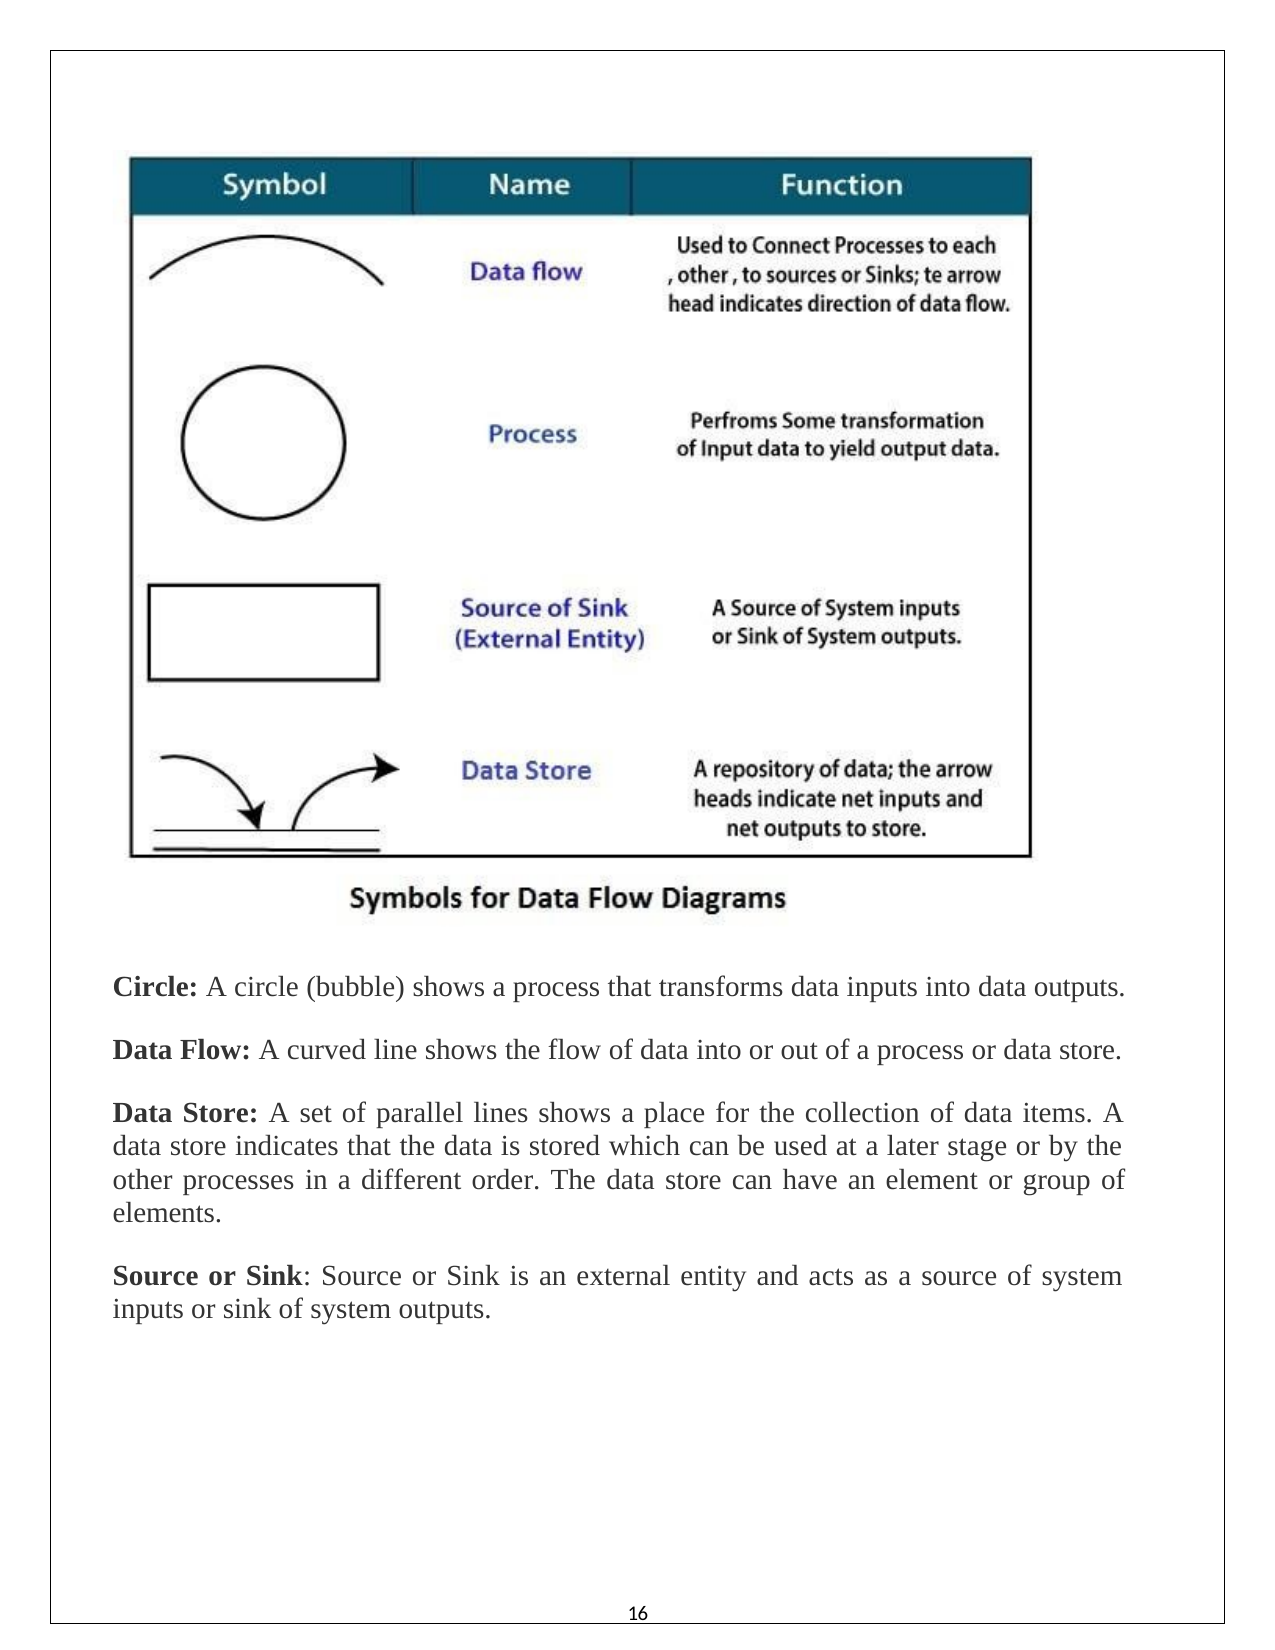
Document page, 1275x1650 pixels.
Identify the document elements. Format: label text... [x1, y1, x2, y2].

text Circle: A circle (bubble) shows a process that transforms data inputs into data outputs. [112, 969, 1162, 1003]
text Data Store: A set of parallel lines shows a place for the collection of data items. A data store indicates that the data is stored which can be used at a later stage or by the other processes in a different order. The data store can have an element or group of elements. [112, 1095, 1125, 1229]
text Data Flow: A curved line shows the flow of data into or out of a process or data store. [112, 1032, 1162, 1066]
text Source or Sink: Source or Sink is an external entity and acts as a source of system inputs or sink of system outputs. [112, 1258, 1124, 1325]
picture [112, 150, 1039, 927]
